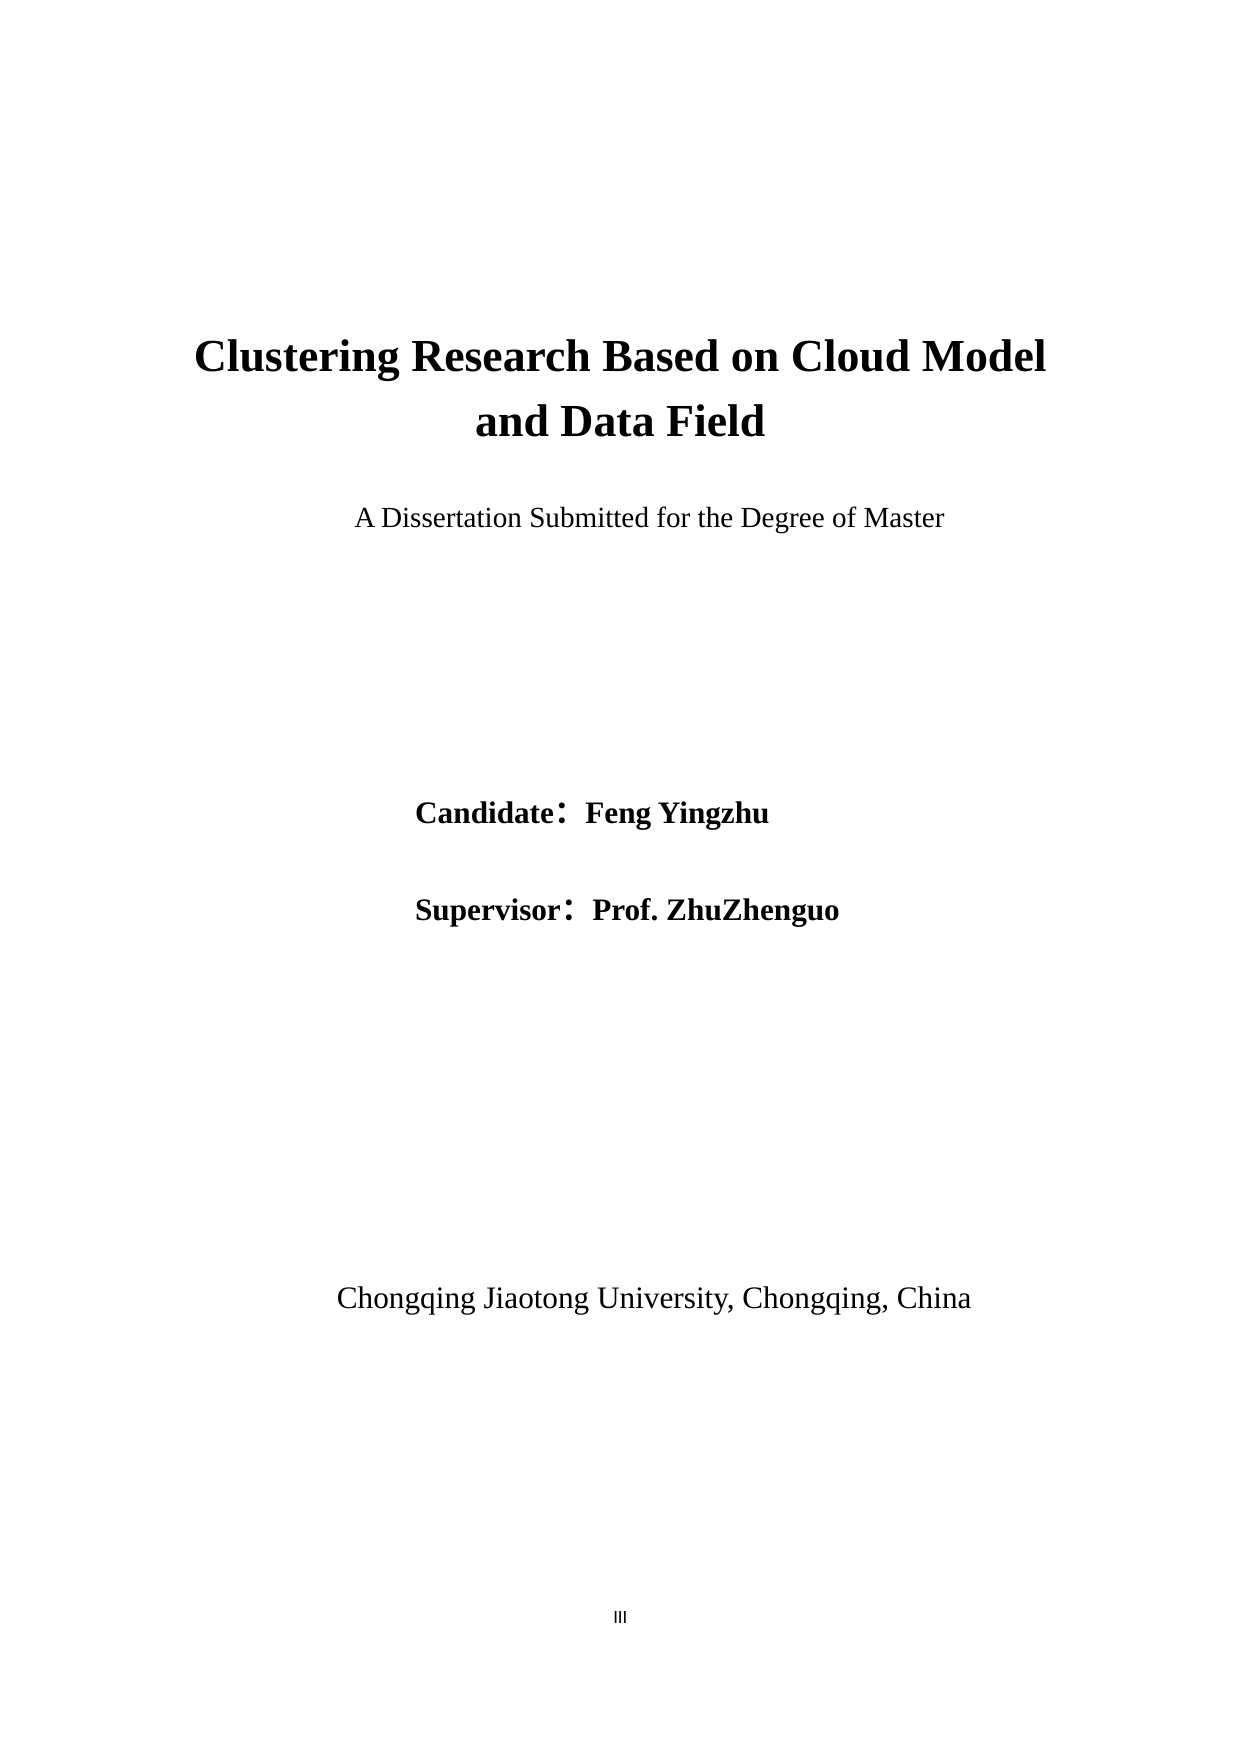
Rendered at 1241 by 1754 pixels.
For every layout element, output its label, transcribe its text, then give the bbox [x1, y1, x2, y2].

text Candidate：Feng Yingzhu [352, 777, 1063, 842]
text Clustering Research Based on Cloud Model and Data Field [177, 322, 1063, 452]
text Chongqing Jiaotong University, Chongqing, China [177, 1265, 1063, 1330]
text Supervisor：Prof. ZhuZhenguo [352, 875, 1063, 940]
text A Dissertation Submitted for the Degree of Master [177, 485, 1063, 550]
